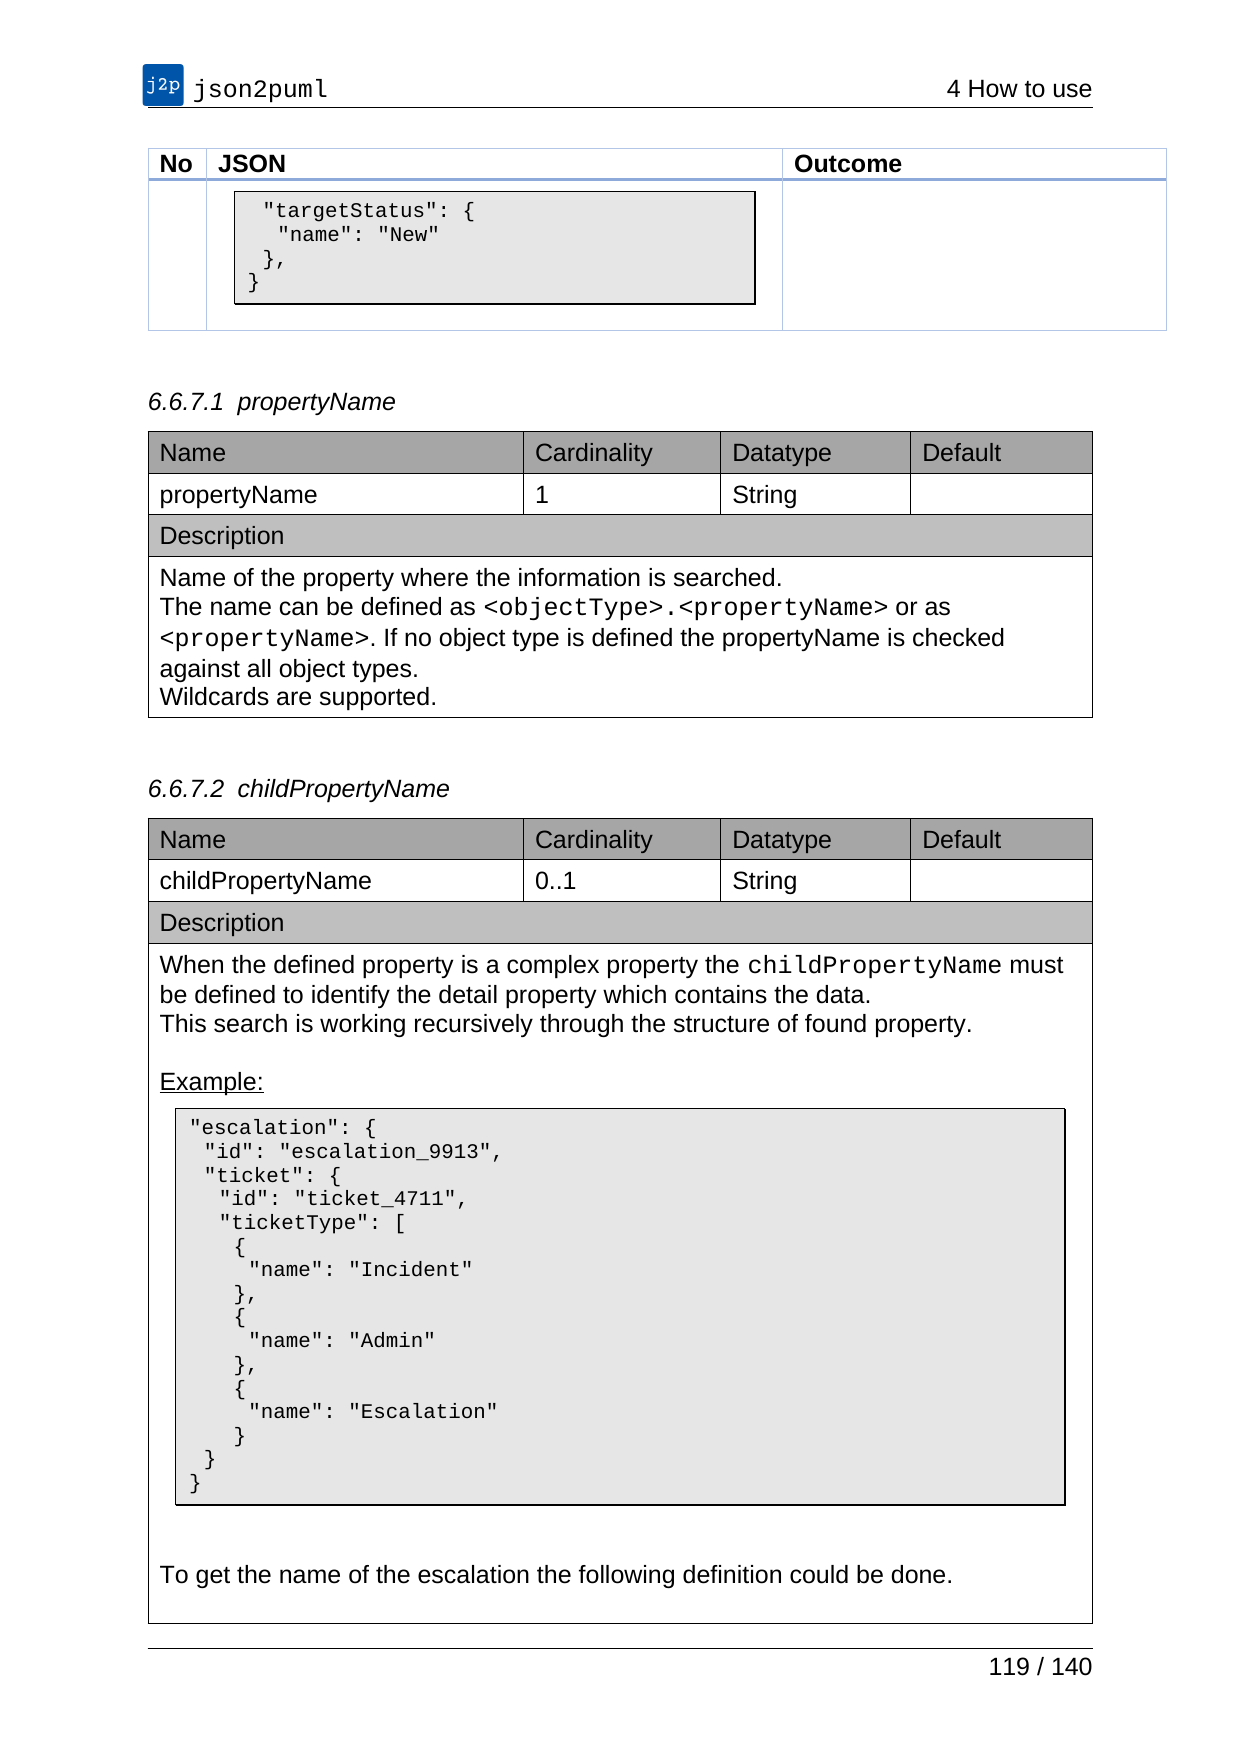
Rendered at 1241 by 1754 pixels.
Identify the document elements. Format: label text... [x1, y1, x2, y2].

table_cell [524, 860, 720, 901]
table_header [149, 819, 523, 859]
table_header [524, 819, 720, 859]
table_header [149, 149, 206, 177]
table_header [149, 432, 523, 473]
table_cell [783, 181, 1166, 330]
subtitle childPropertyName [148, 774, 1093, 803]
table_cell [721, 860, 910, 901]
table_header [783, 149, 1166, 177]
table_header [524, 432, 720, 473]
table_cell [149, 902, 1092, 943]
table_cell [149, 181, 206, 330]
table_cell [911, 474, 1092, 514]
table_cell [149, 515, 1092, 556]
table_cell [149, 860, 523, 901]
picture [142, 64, 184, 106]
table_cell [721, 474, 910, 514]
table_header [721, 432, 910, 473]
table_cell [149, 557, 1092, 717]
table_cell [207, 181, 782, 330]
subtitle propertyName [148, 387, 1093, 416]
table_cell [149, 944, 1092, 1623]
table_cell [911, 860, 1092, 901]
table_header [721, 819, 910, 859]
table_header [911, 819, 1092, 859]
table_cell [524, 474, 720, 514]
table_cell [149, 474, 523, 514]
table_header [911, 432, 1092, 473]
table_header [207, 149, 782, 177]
